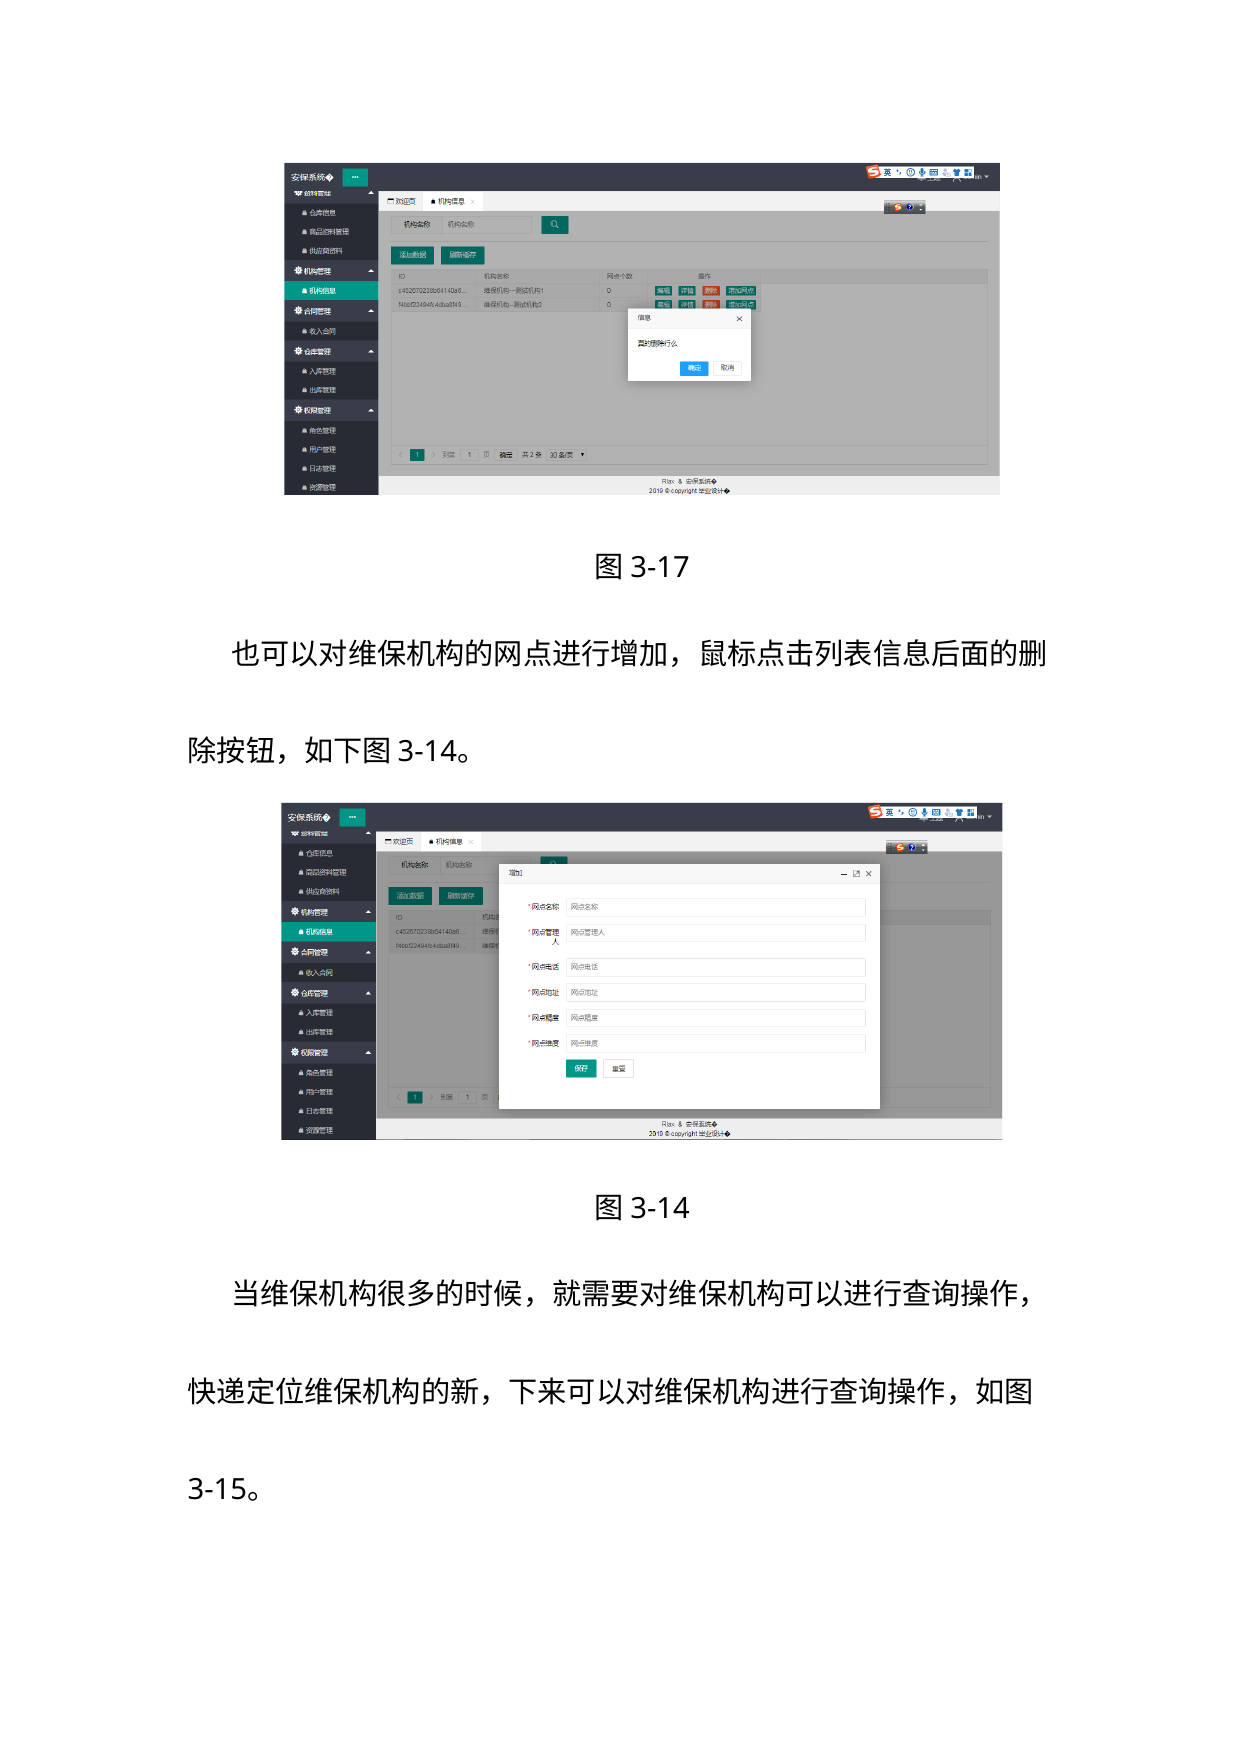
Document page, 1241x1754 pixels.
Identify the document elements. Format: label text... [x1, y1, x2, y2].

list 当维保机构很多的时候，就需要对维保机构可以进行查询操作，快递定位维保机构的新，下来可以对维保机构进行查询操作，如图3-15。 [187, 1259, 1053, 1519]
list 图 3-17 [187, 533, 1053, 598]
list 也可以对维保机构的网点进行增加，鼠标点击列表信息后面的删除按钮，如下图3-14。 [187, 619, 1053, 781]
picture [284, 162, 1000, 495]
list 图 3-14 [187, 1173, 1053, 1238]
picture [281, 802, 1003, 1140]
